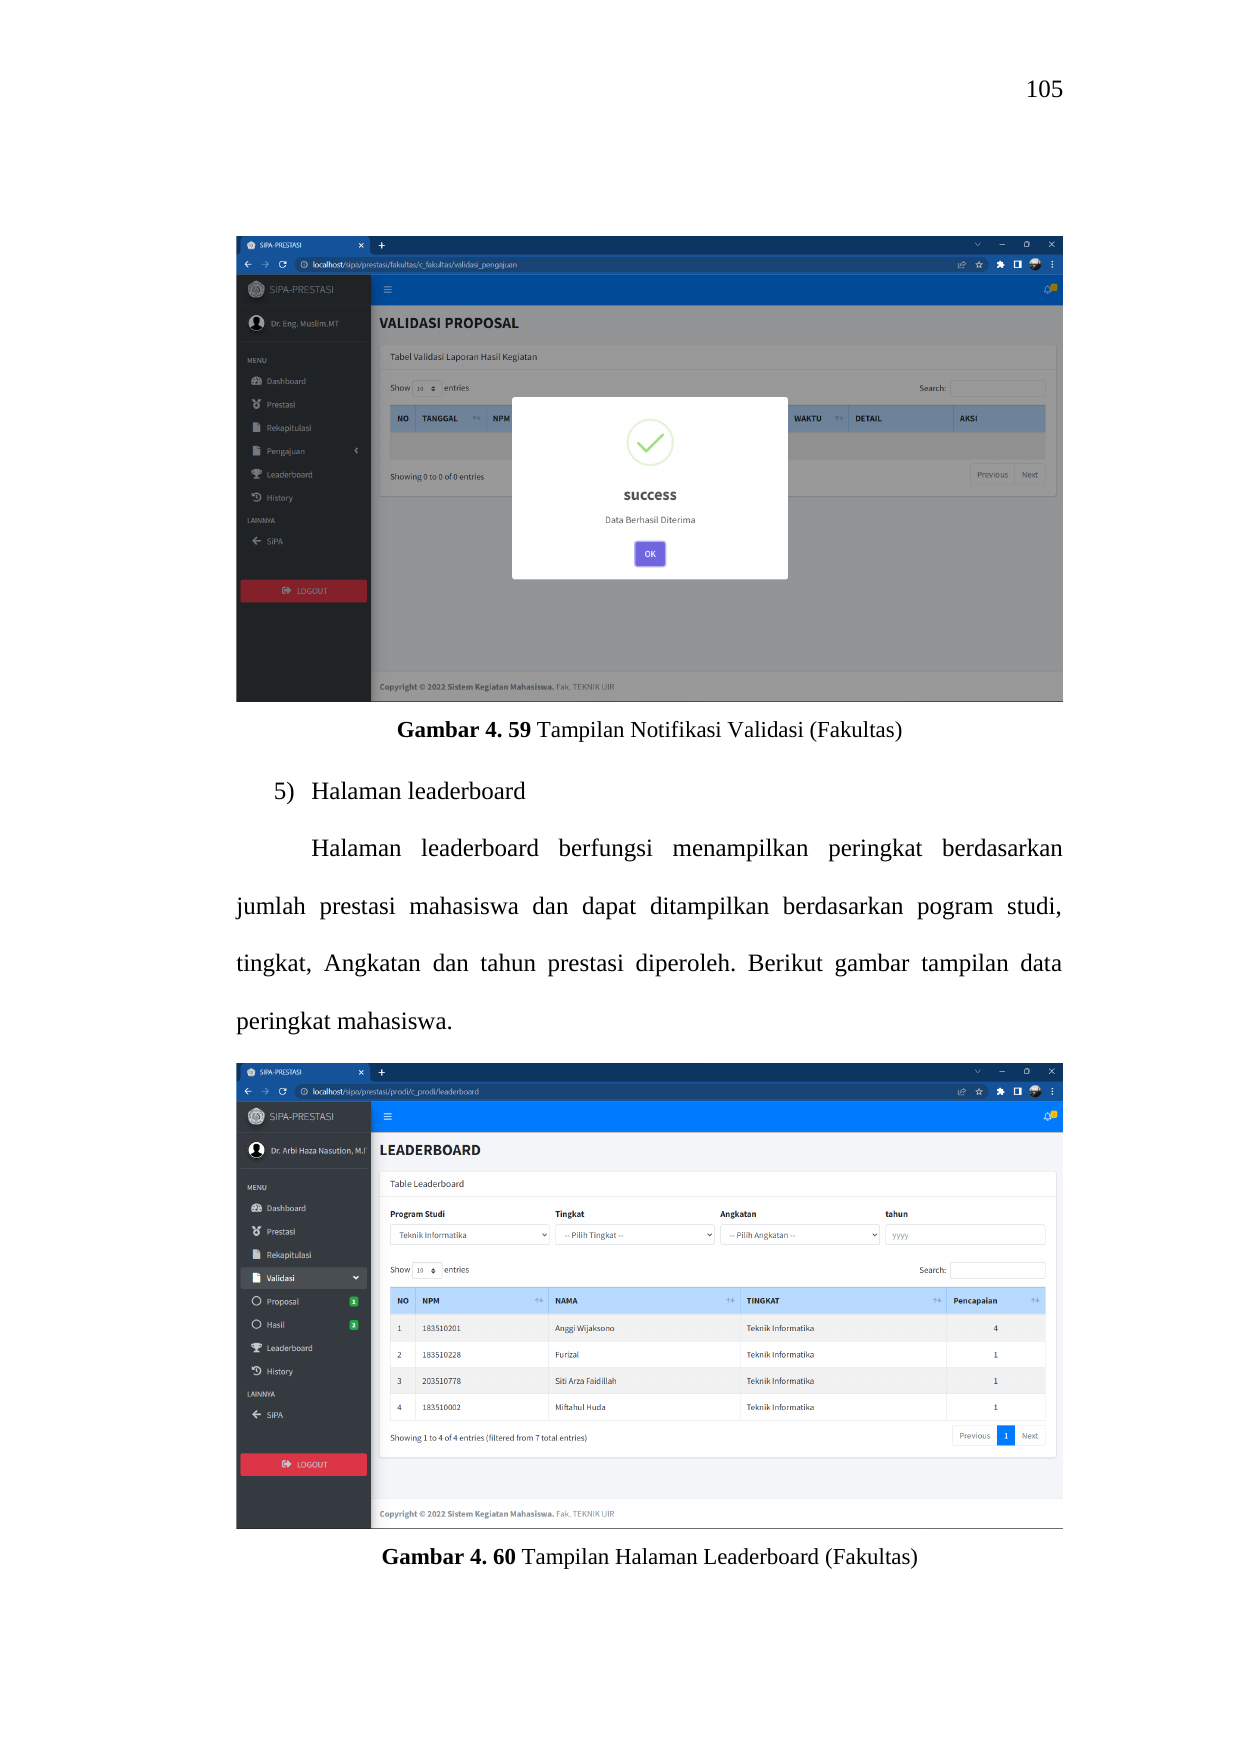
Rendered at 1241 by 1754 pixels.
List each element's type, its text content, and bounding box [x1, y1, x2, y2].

picture [236, 1063, 1063, 1529]
list Halaman leaderboard [274, 776, 1063, 805]
text Gambar 4. 60 Tampilan Halaman Leaderboard (Fakultas) [236, 1543, 1063, 1569]
text Gambar 4. 59 Tampilan Notifikasi Validasi (Fakultas) [236, 716, 1063, 742]
text Halaman leaderboard berfungsi menampilkan peringkat berdasarkan jumlah prestasi mahasiswa dan dapat ditampilkan berdasarkan pogram studi, tingkat, Angkatan dan tahun prestasi diperoleh. Berikut gambar tampilan data peringkat mahasiswa. [236, 833, 1063, 1035]
picture [236, 236, 1063, 702]
